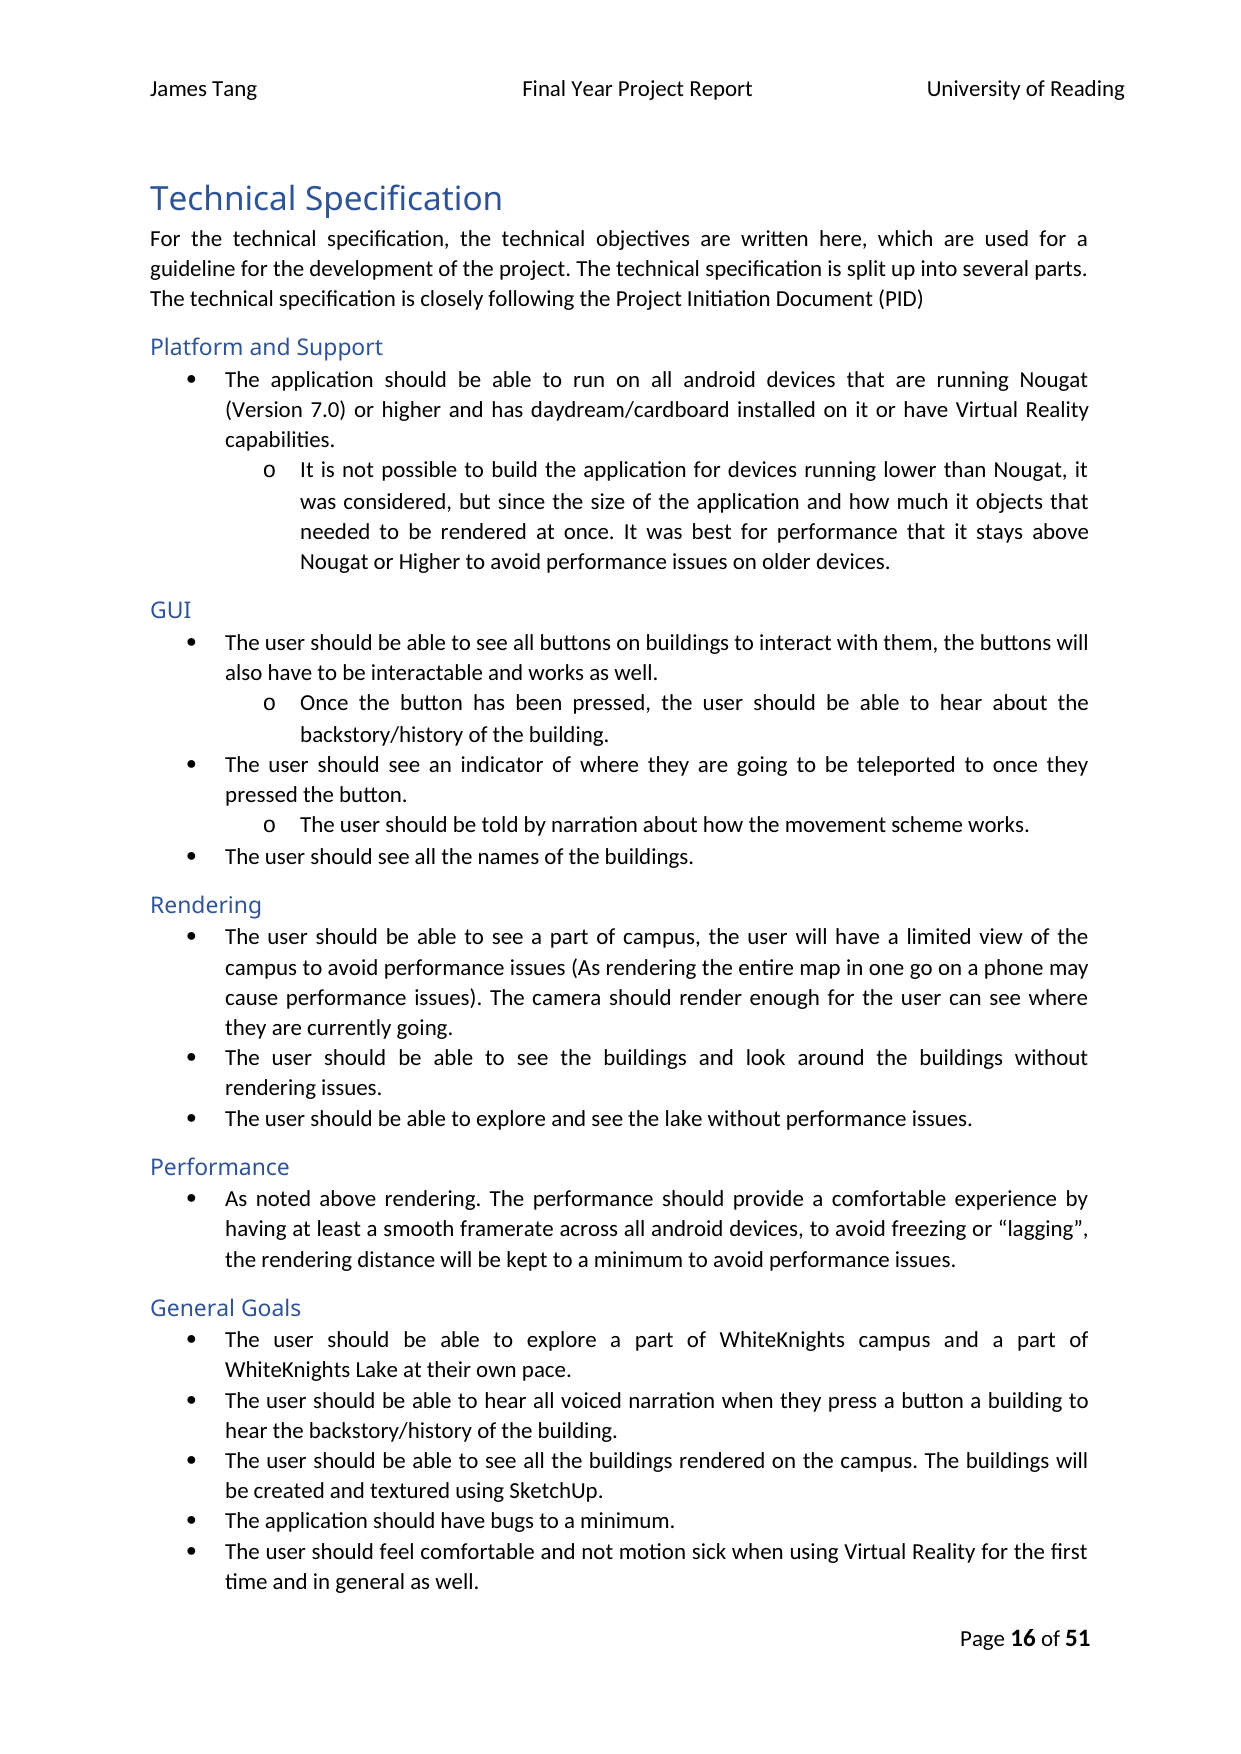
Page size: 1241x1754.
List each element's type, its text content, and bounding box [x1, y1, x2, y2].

list The application should have bugs to a minimum. [187, 1507, 1090, 1535]
list As noted above rendering. The performance should provide a comfortable experience by having at least a smooth framerate across all android devices, to avoid freezing or “lagging”, the rendering distance will be kept to a minimum to avoid performance issues. [187, 1184, 1090, 1273]
list The user should feel comfortable and not motion sick when using Virtual Reality for the first time and in general as well. [187, 1537, 1090, 1595]
list The user should be able to see a part of campus, the user will have a limited view of the campus to avoid performance issues (As rendering the entire map in one go on a phone may cause performance issues). The camera should render enough for the user can see where they are currently going. [187, 922, 1090, 1041]
list The user should be able to see all the buildings rendered on the campus. The buildings will be created and textured using SketchUp. [187, 1446, 1090, 1504]
subtitle Rendering [150, 889, 1090, 920]
subtitle GUI [150, 594, 1090, 626]
list The user should be able to explore a part of WhiteKnights campus and a part of WhiteKnights Lake at their own pace. [187, 1325, 1090, 1384]
list The user should be told by narration about how the movement scheme works. [262, 810, 1090, 839]
subtitle Performance [150, 1151, 1090, 1182]
subtitle General Goals [150, 1292, 1090, 1323]
list The application should be able to run on all android devices that are running Nougat (Version 7.0) or higher and has daydream/cardboard installed on it or have Virtual Reality capabilities. [187, 365, 1090, 453]
list The user should be able to explore and see the lake without performance issues. [187, 1104, 1090, 1132]
list The user should be able to see the buildings and look around the buildings without rendering issues. [187, 1043, 1090, 1102]
list The user should be able to hear all voiced narration when they press a button a building to hear the backstory/history of the building. [187, 1386, 1090, 1444]
list Once the button has been pressed, the user should be able to hear about the backstory/history of the building. [262, 688, 1090, 748]
list The user should see all the names of the buildings. [187, 842, 1090, 870]
subtitle Platform and Support [150, 331, 1090, 362]
list The user should see an indicator of where they are going to be teleported to once they pressed the button. [187, 750, 1090, 808]
subtitle Technical Specification [150, 175, 1090, 220]
text For the technical specification, the technical objectives are written here, which are used for a guideline for the development of the project. The technical specification is split up into several parts. The technical specification is closely following the Project Initiation Document (PID) [150, 224, 1090, 312]
list It is not possible to build the application for devices running lower than Nougat, it was considered, but since the size of the application and how much it objects that needed to be rendered at once. It was best for performance that it stays above Nougat or Higher to avoid performance issues on older devices. [262, 456, 1090, 575]
list The user should be able to see all buttons on buildings to interact with them, the buttons will also have to be interactable and works as well. [187, 628, 1090, 686]
